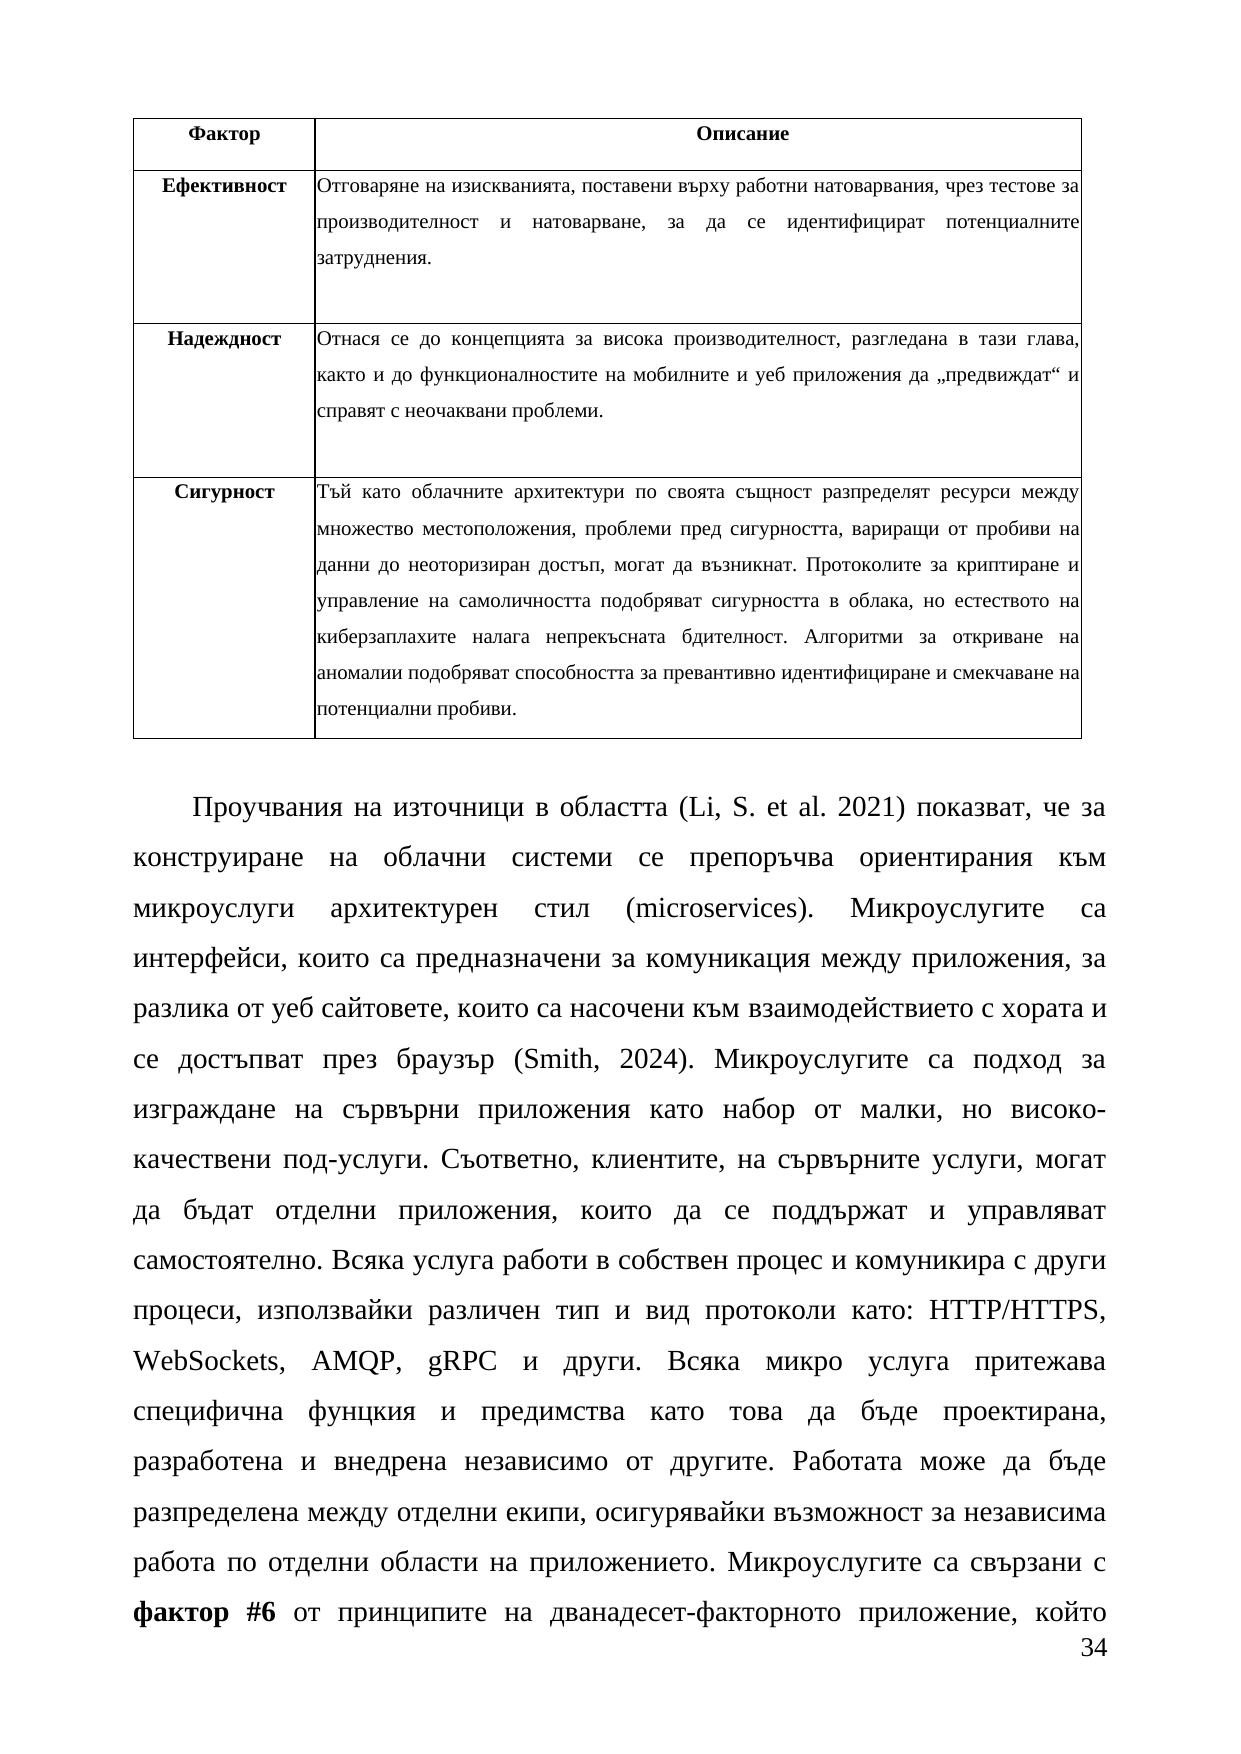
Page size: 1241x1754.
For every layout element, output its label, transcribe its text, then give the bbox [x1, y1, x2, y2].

table_cell Отнася се до концепцията за висока производителност, разгледана в тази глава, както и до функционалностите на мобилните и уеб приложения да „предвиждат“ и справят с неочаквани проблеми. [316, 324, 1081, 477]
table_cell Отговаряне на изискванията, поставени върху работни натоварвания, чрез тестове за производителност и натоварване, за да се идентифицират потенциалните затруднения. [316, 171, 1081, 323]
table_header Описание [316, 119, 1081, 170]
table_cell Надеждност [134, 324, 314, 477]
table_cell Ефективност [134, 171, 314, 323]
table_header Фактор [134, 119, 314, 170]
table_cell Тъй като облачните архитектури по своята същност разпределят ресурси между множество местоположения, проблеми пред сигурността, вариращи от пробиви на данни до неоторизиран достъп, могат да възникнат. Протоколите за криптиране и управление на самоличността подобряват сигурността в облака, но естеството на киберзаплахите налага непрекъсната бдителност. Алгоритми за откриване на аномалии подобряват способността за превантивно идентифициране и смекчаване на потенциални пробиви. [316, 478, 1081, 738]
table_cell Сигурност [134, 478, 314, 738]
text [133, 789, 1107, 1628]
